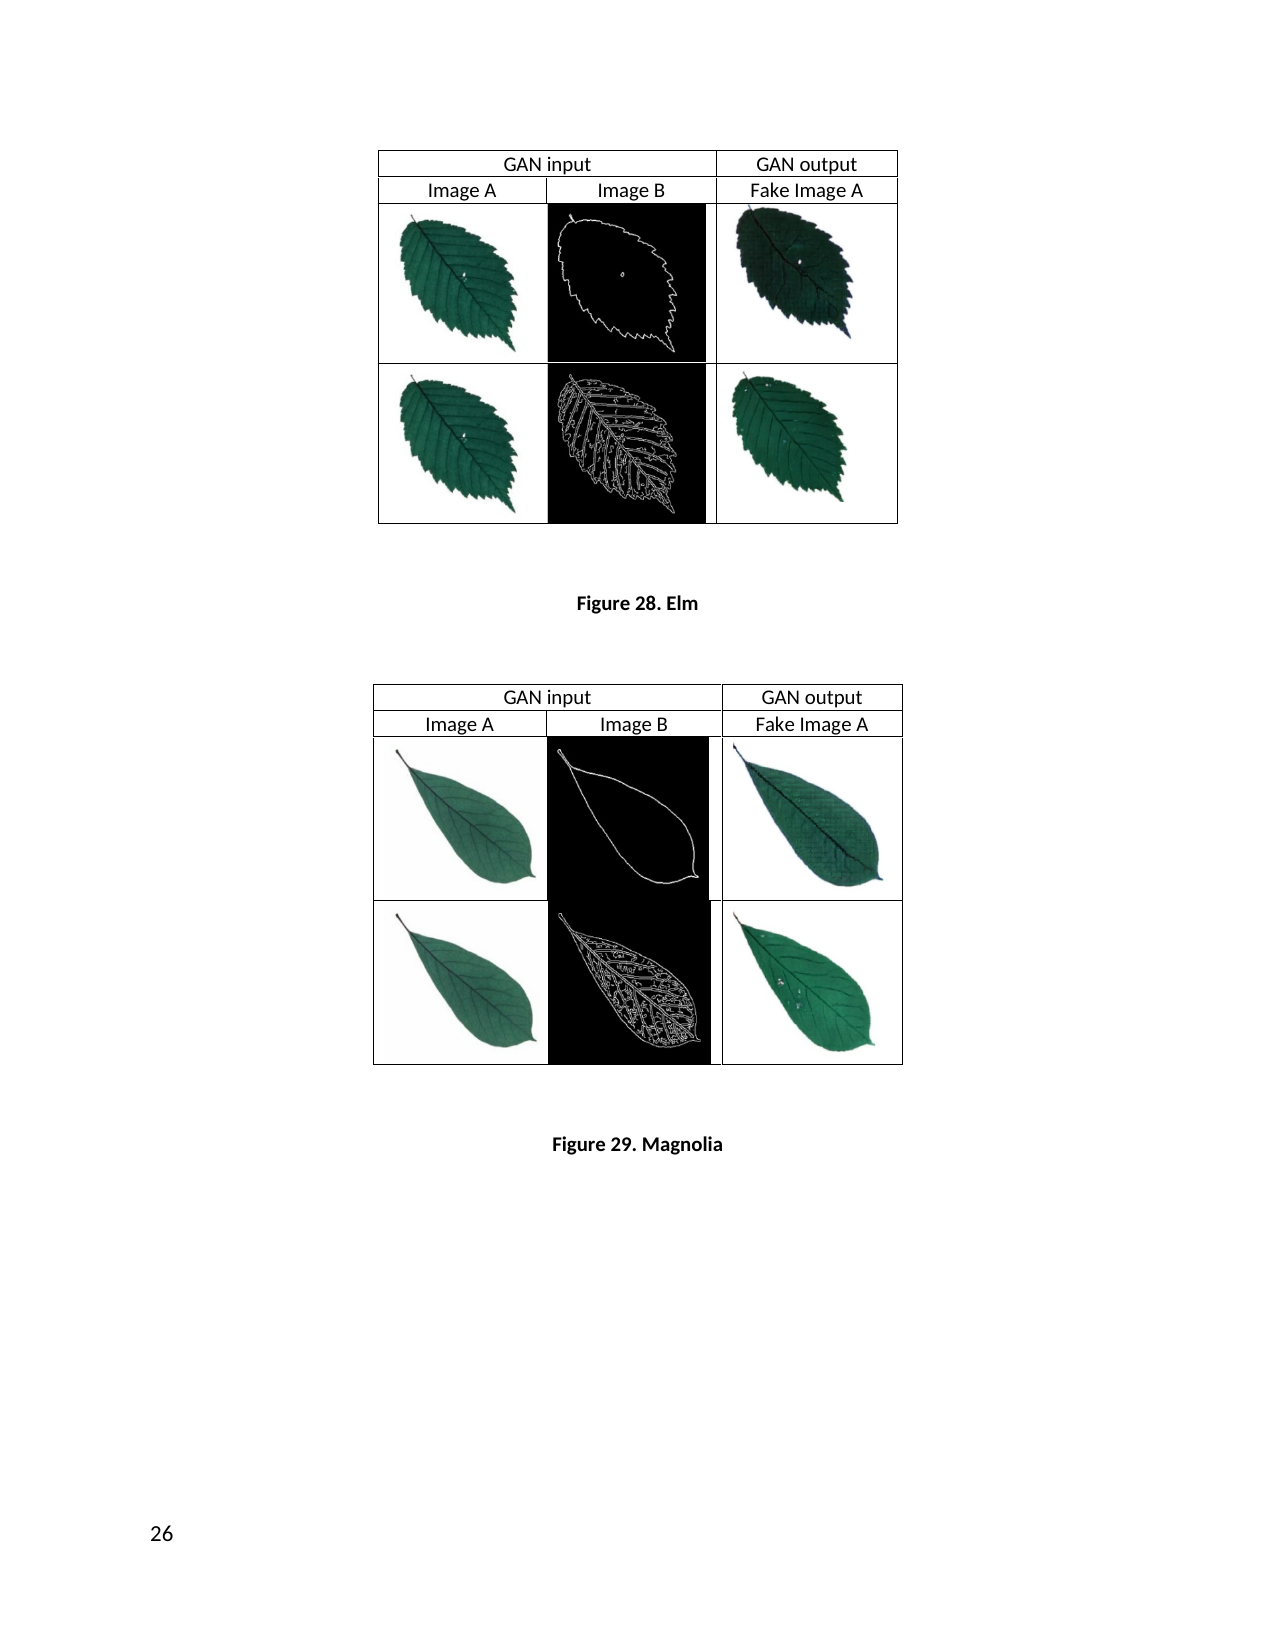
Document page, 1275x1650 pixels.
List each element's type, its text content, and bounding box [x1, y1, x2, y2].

text Figure 29. Magnolia [150, 1131, 1125, 1156]
text Figure 28. Elm [150, 590, 1125, 616]
